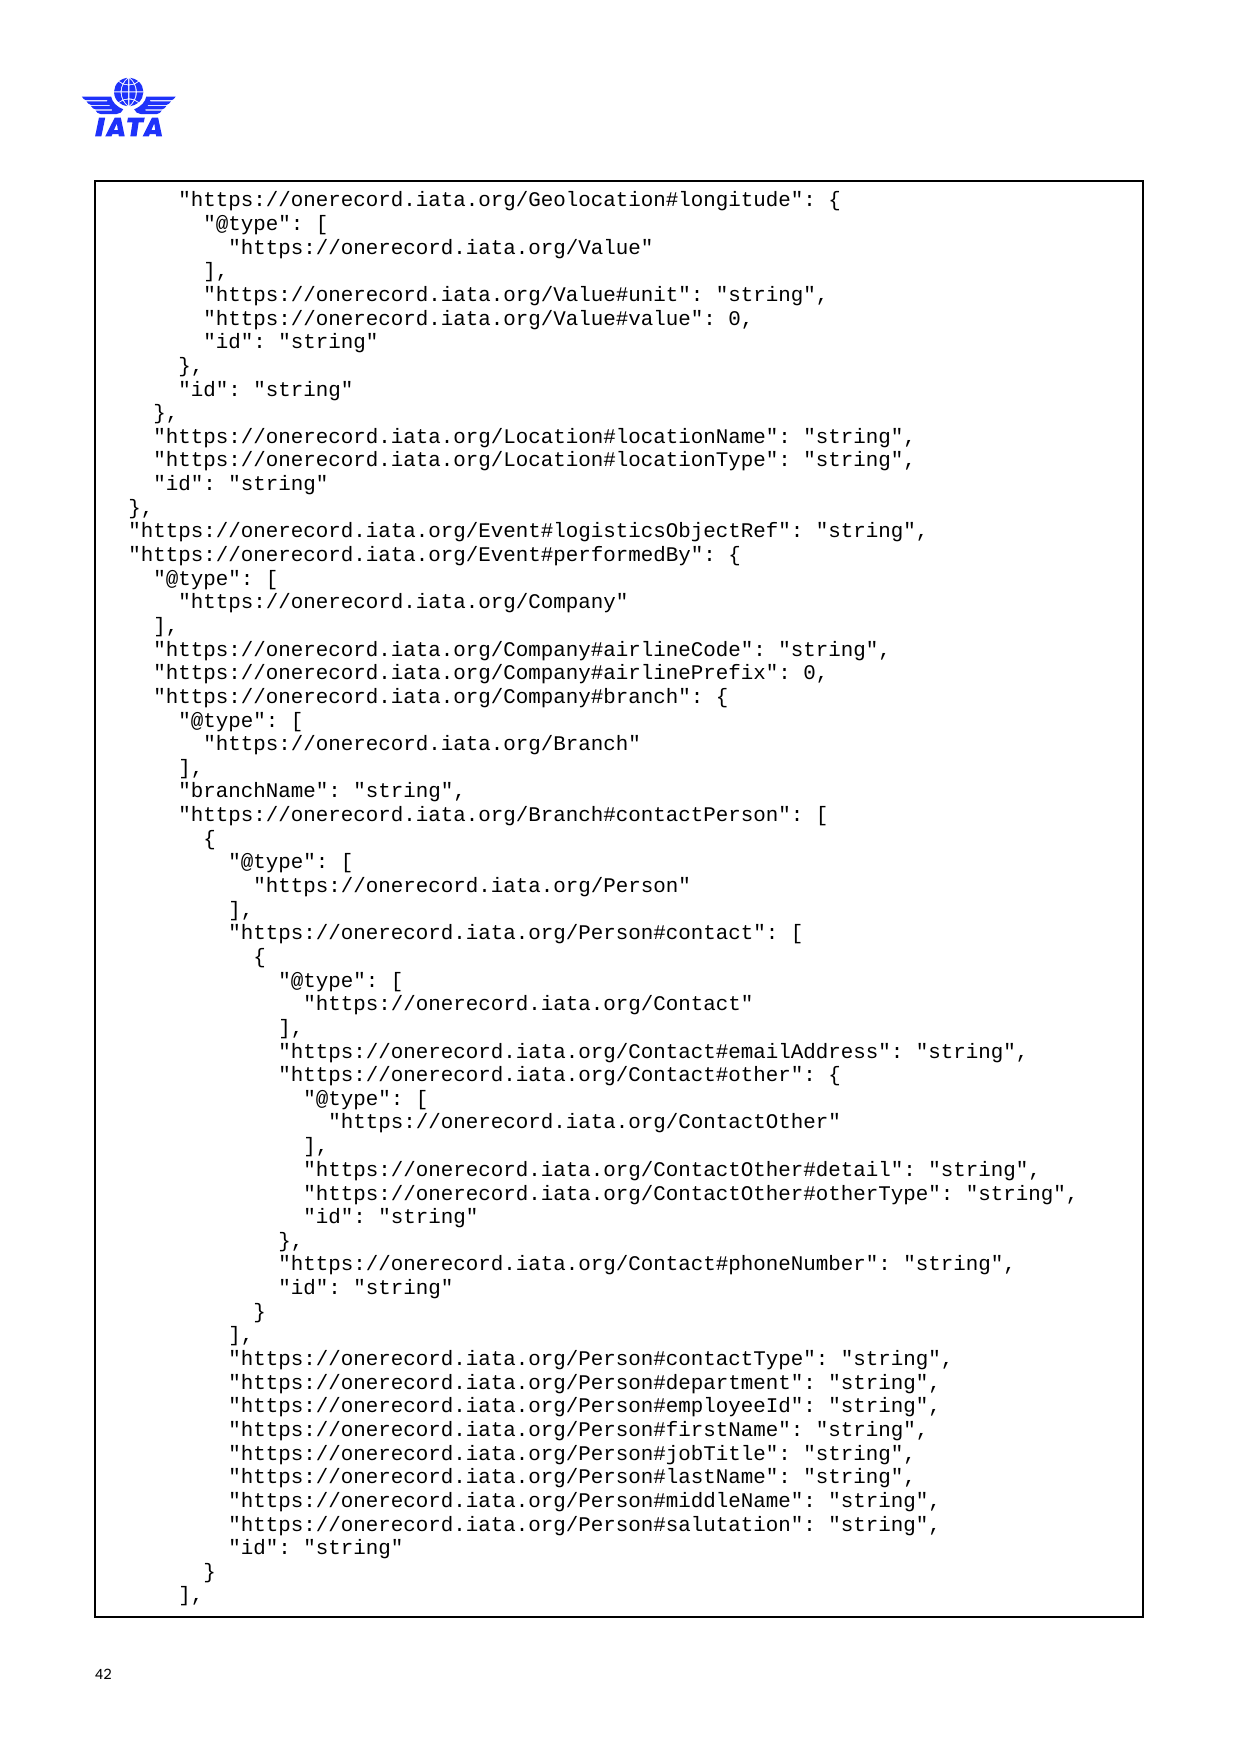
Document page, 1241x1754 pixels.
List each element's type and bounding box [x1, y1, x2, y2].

table_header [96, 182, 1142, 1616]
